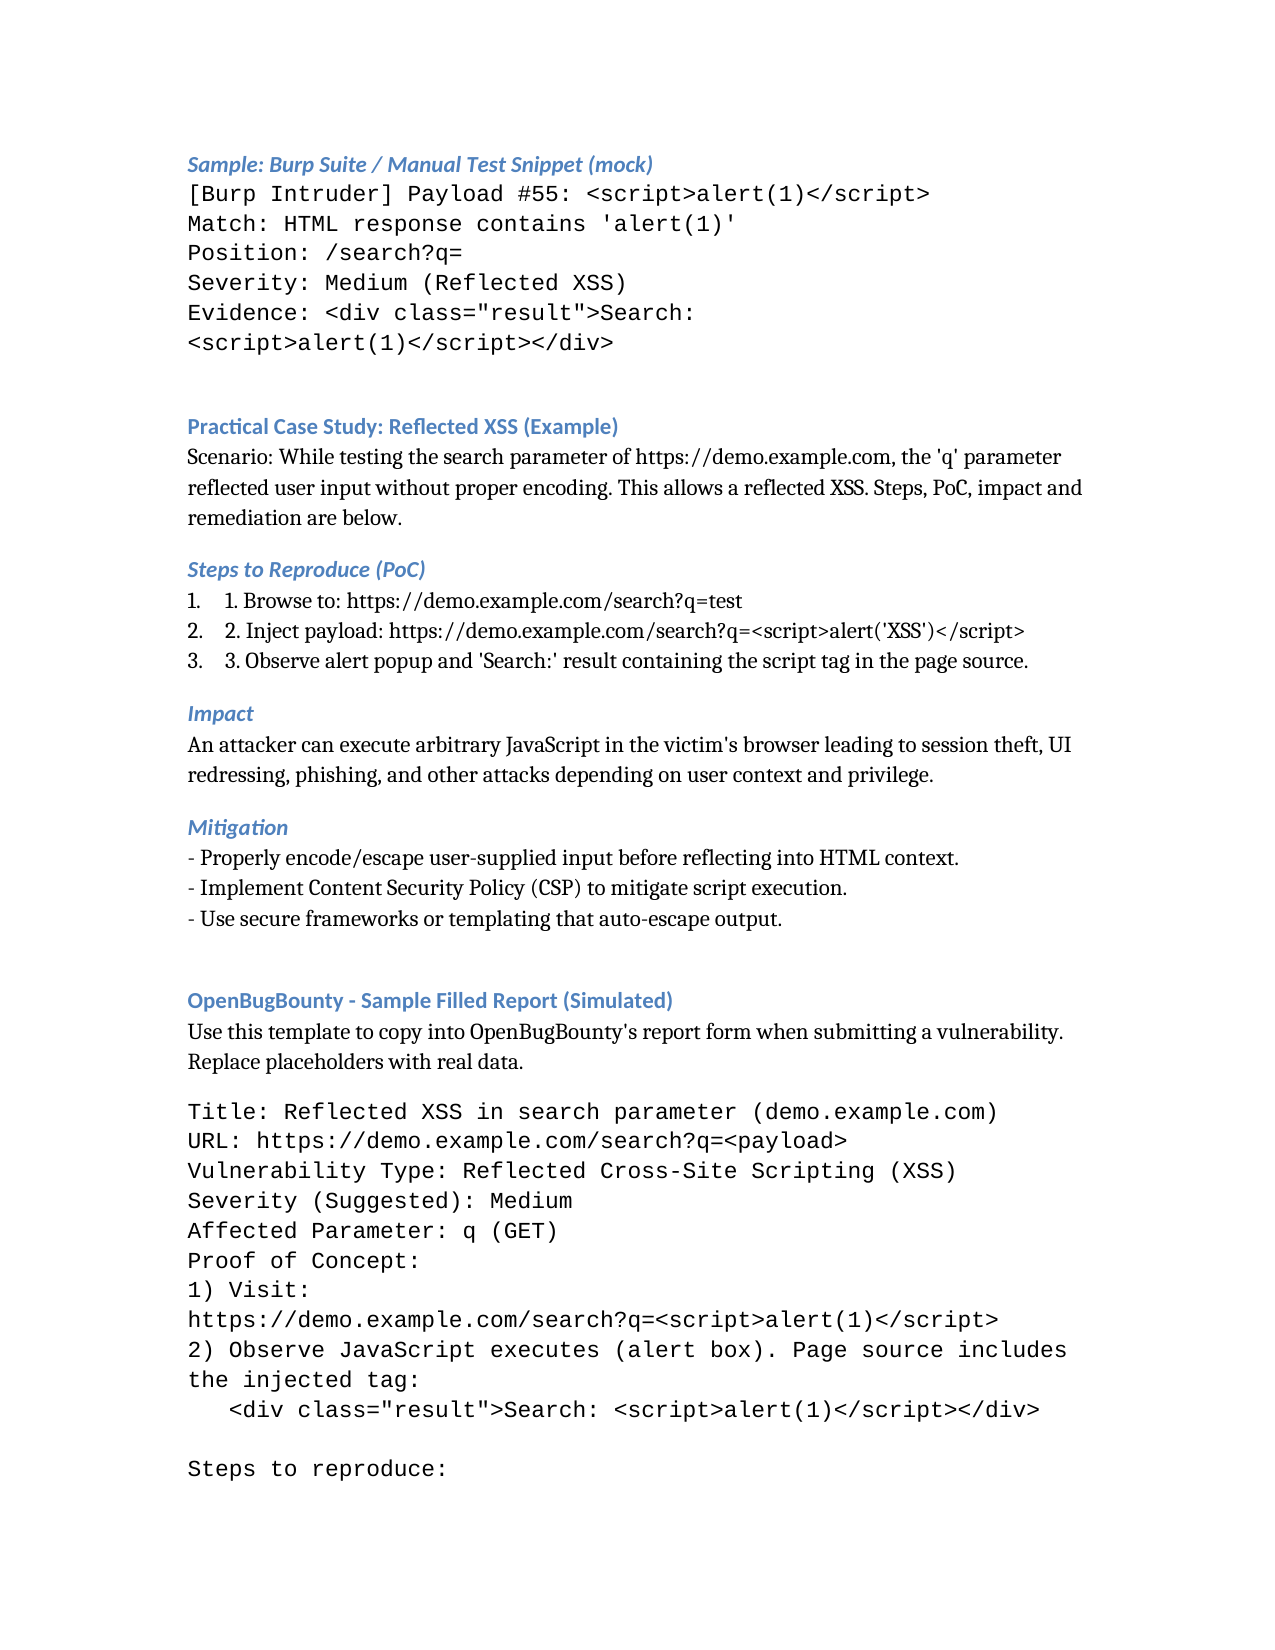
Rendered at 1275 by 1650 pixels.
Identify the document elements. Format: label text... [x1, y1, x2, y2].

subtitle Sample: Burp Suite / Manual Test Snippet (mock) [187, 150, 1087, 178]
list 3. Observe alert popup and 'Search:' result containing the script tag in the page source. [187, 648, 1087, 674]
list 1. Browse to: https://demo.example.com/search?q=test [187, 588, 1087, 614]
list 2. Inject payload: https://demo.example.com/search?q=<script>alert('XSS')</script> [187, 618, 1087, 644]
subtitle Impact [187, 699, 1087, 727]
text Use this template to copy into OpenBugBounty's report form when submitting a vulnerability. Replace placeholders with real data. [187, 1019, 1087, 1075]
subtitle Practical Case Study: Reflected XSS (Example) [187, 412, 1087, 440]
subtitle Steps to Reproduce (PoC) [187, 556, 1087, 584]
subtitle Mitigation [187, 813, 1087, 841]
subtitle OpenBugBounty - Sample Filled Report (Simulated) [187, 987, 1087, 1014]
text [187, 1100, 1087, 1483]
text Scenario: While testing the search parameter of https://demo.example.com, the 'q' parameter reflected user input without proper encoding. This allows a reflected XSS. Steps, PoC, impact and remediation are below. [187, 444, 1087, 531]
text - Properly encode/escape user-supplied input before reflecting into HTML context. - Implement Content Security Policy (CSP) to mitigate script execution. - Use secure frameworks or templating that auto-escape output. [187, 845, 1087, 962]
text An attacker can execute arbitrary JavaScript in the victim's browser leading to session theft, UI redressing, phishing, and other attacks depending on user context and privilege. [187, 731, 1087, 788]
text [Burp Intruder] Payload #55: <script>alert(1)</script> Match: HTML response contains 'alert(1)' Position: /search?q= Severity: Medium (Reflected XSS) Evidence: <div class="result">Search: <script>alert(1)</script></div> [187, 182, 1087, 387]
